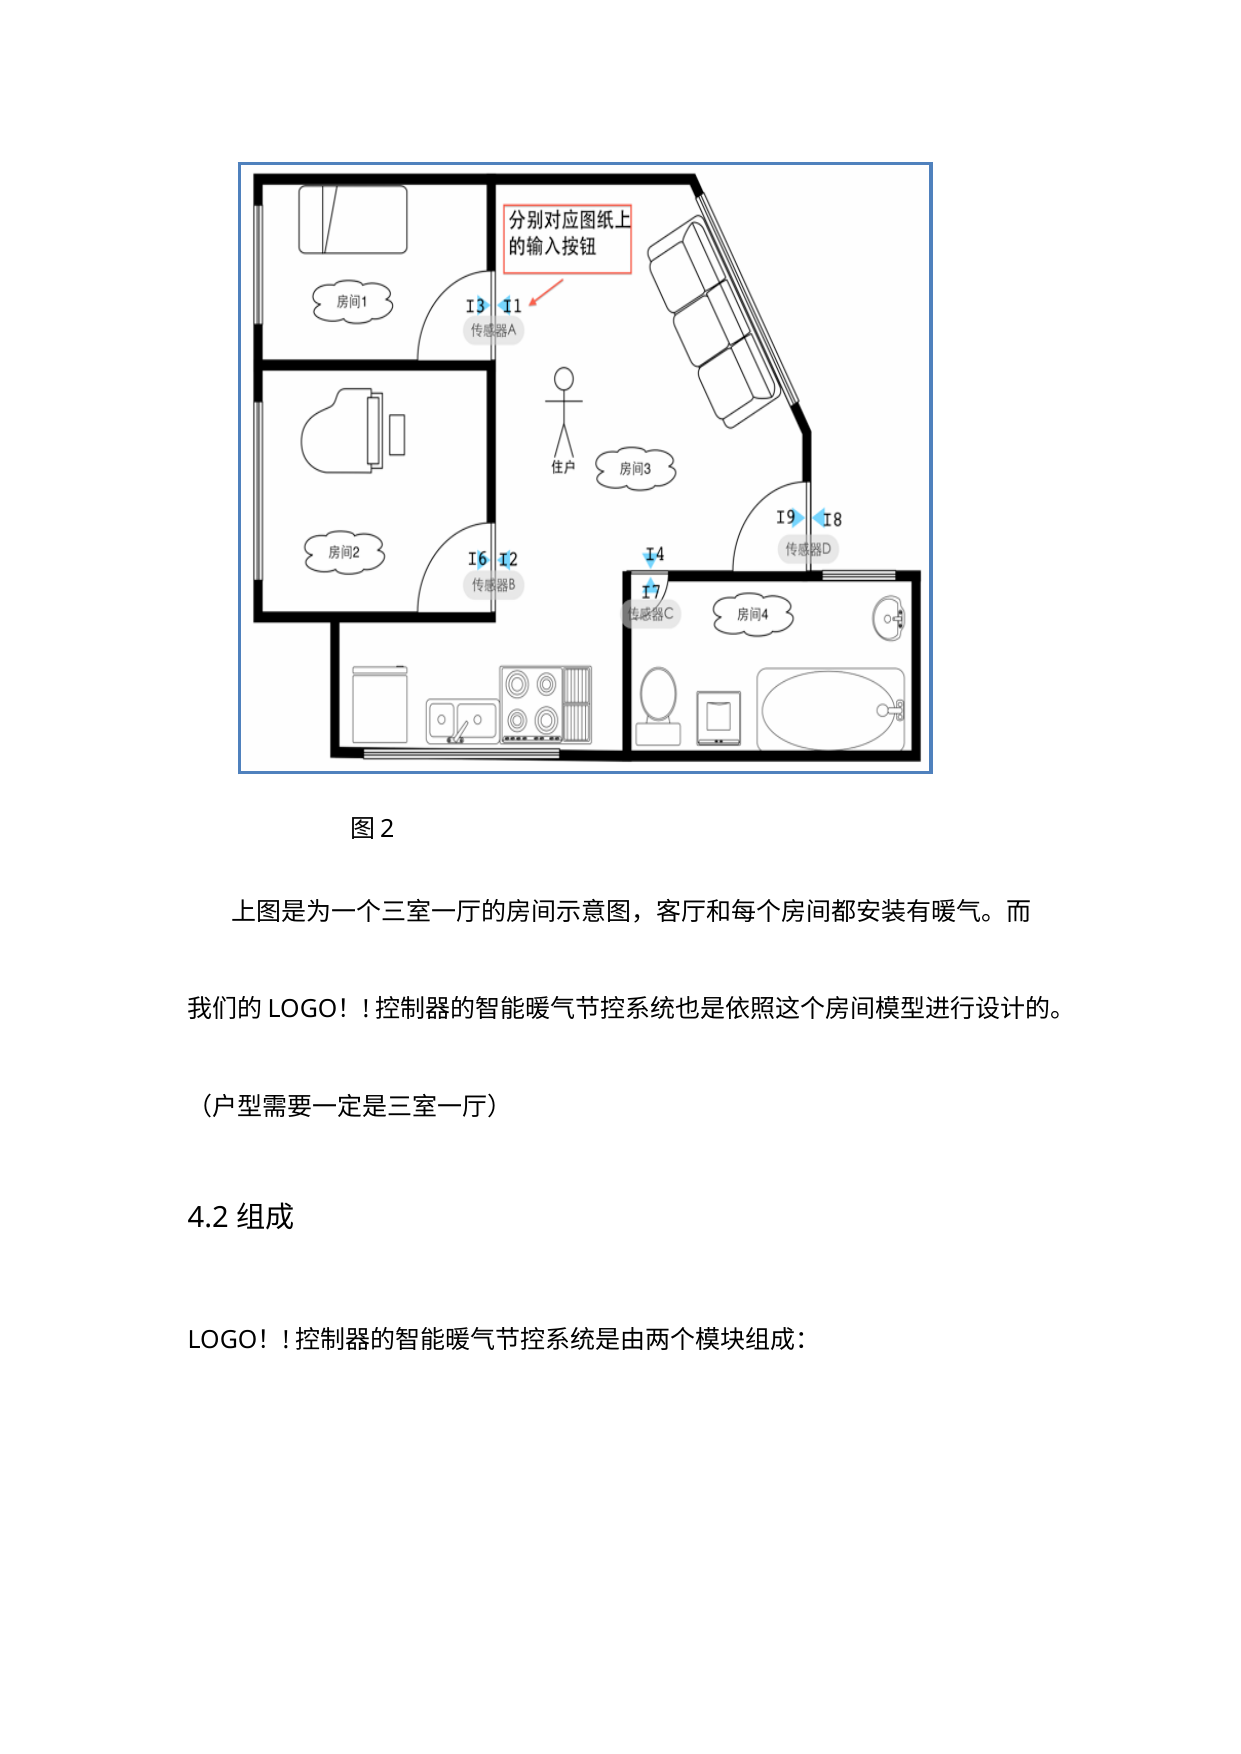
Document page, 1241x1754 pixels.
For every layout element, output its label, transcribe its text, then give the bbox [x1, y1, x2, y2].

picture [241, 165, 929, 771]
subtitle 4.2 组成 [187, 1182, 1053, 1247]
text LOGO！! 控制器的智能暖气节控系统是由两个模块组成： [187, 1305, 1053, 1370]
list 图2 [300, 794, 1053, 859]
text 上图是为一个三室一厅的房间示意图，客厅和每个房间都安装有暖气。而我们的LOGO！! 控制器的智能暖气节控系统也是依照这个房间模型进行设计的。（户型需要一定是三室一厅） [187, 877, 1053, 1137]
